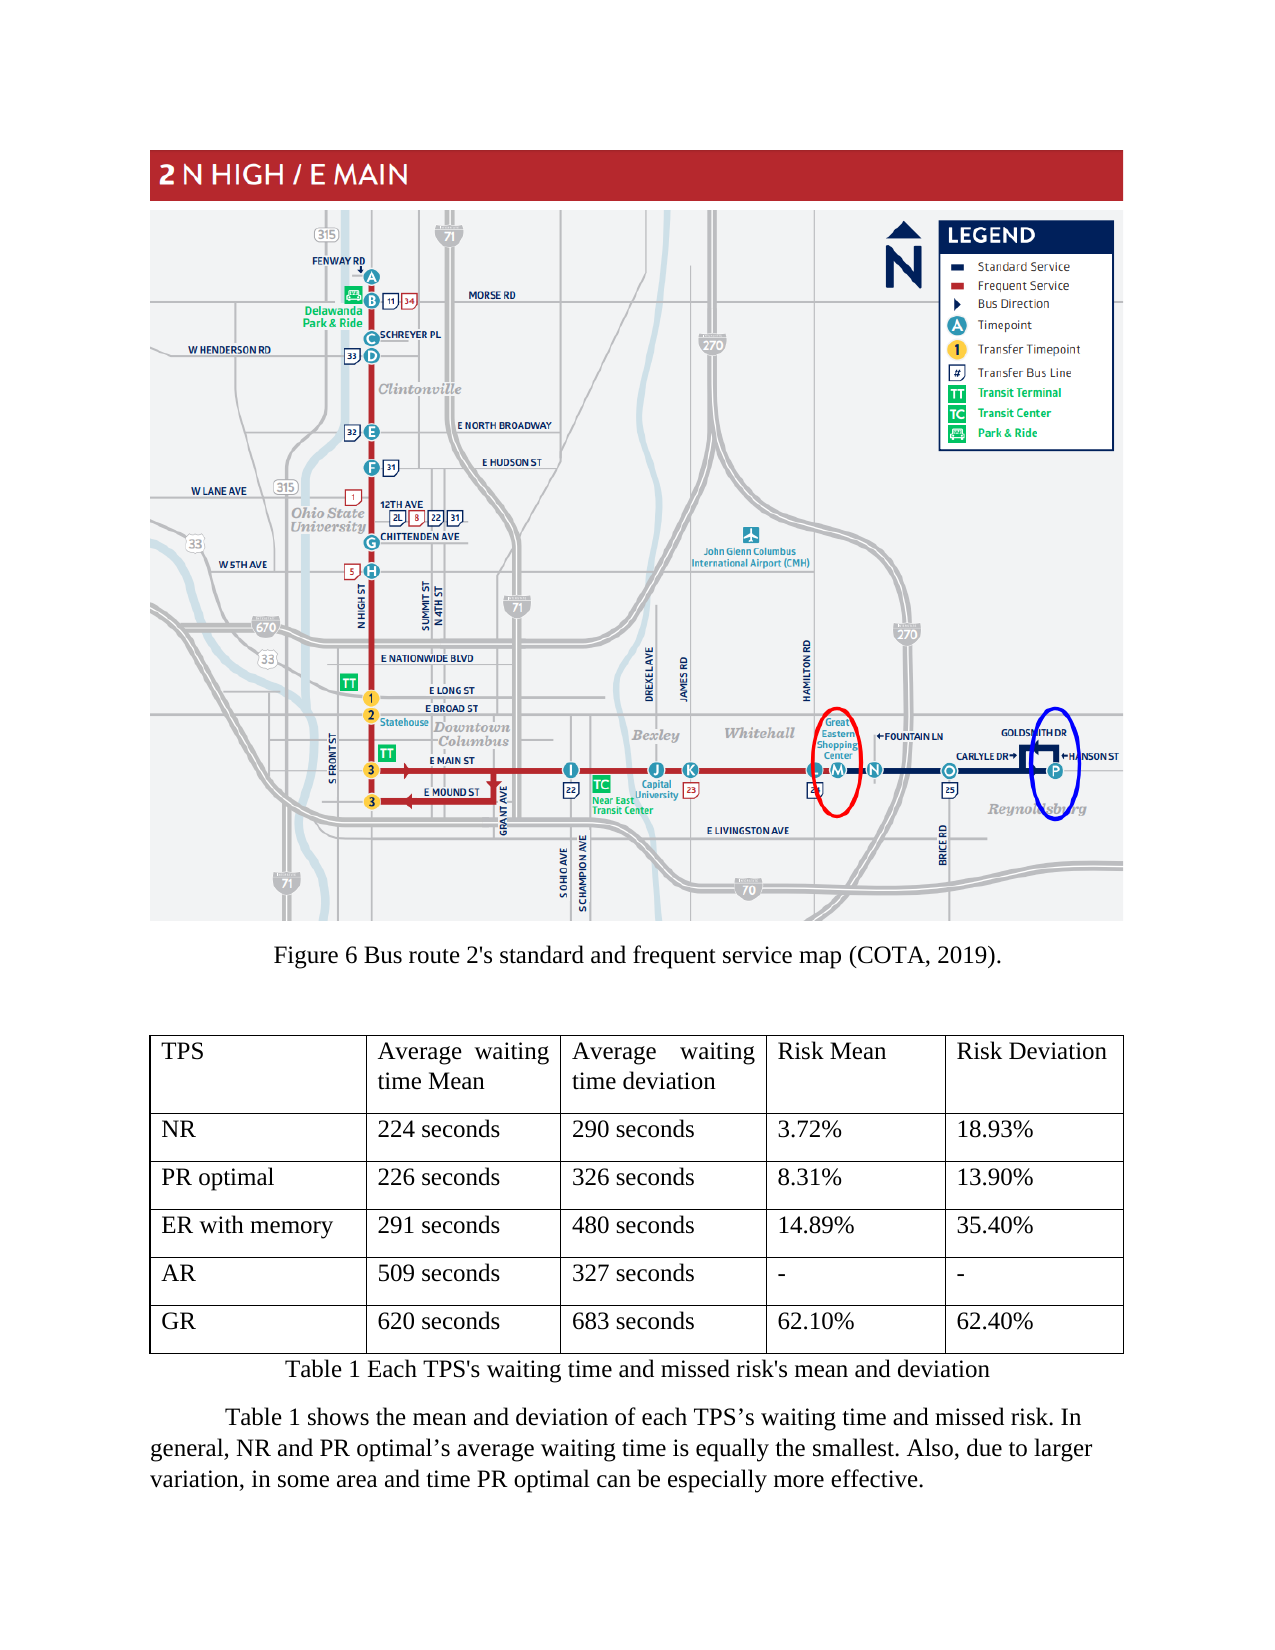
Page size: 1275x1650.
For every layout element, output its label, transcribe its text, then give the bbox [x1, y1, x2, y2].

table_cell 35.40% [946, 1210, 1123, 1257]
table_header TPS [151, 1036, 366, 1113]
table_cell 291 seconds [367, 1210, 560, 1257]
picture [150, 150, 1124, 922]
table_cell GR [151, 1306, 366, 1353]
table_header Risk Deviation [946, 1036, 1123, 1113]
table_cell 290 seconds [561, 1114, 766, 1161]
table_cell PR optimal [151, 1162, 366, 1209]
table_cell 224 seconds [367, 1114, 560, 1161]
table_cell 62.10% [767, 1306, 945, 1353]
table_cell - [767, 1258, 945, 1305]
table_cell 226 seconds [367, 1162, 560, 1209]
table_header Average waiting time Mean [367, 1036, 560, 1113]
table_cell - [946, 1258, 1123, 1305]
table_header Risk Mean [767, 1036, 945, 1113]
table_cell 326 seconds [561, 1162, 766, 1209]
text Table 1 shows the mean and deviation of each TPS’s waiting time and missed risk. In general, NR and PR optimal’s average waiting time is equally the smallest. Also, due to larger variation, in some area and time PR optimal can be especially more effective. [150, 1402, 1125, 1493]
table_cell 18.93% [946, 1114, 1123, 1161]
table_cell AR [151, 1258, 366, 1305]
table_cell 62.40% [946, 1306, 1123, 1353]
table_cell 327 seconds [561, 1258, 766, 1305]
table_cell 480 seconds [561, 1210, 766, 1257]
table_cell NR [151, 1114, 366, 1161]
table_cell 13.90% [946, 1162, 1123, 1209]
table_cell 620 seconds [367, 1306, 560, 1353]
table_cell ER with memory [151, 1210, 366, 1257]
text Table 1 Each TPS's waiting time and missed risk's mean and deviation [150, 1354, 1125, 1383]
text Figure 6 Bus route 2's standard and frequent service map (COTA, 2019). [150, 940, 1125, 969]
table_cell 683 seconds [561, 1306, 766, 1353]
table_cell 509 seconds [367, 1258, 560, 1305]
table_cell 8.31% [767, 1162, 945, 1209]
table_cell 3.72% [767, 1114, 945, 1161]
table_header Average waiting time deviation [561, 1036, 766, 1113]
table_cell 14.89% [767, 1210, 945, 1257]
